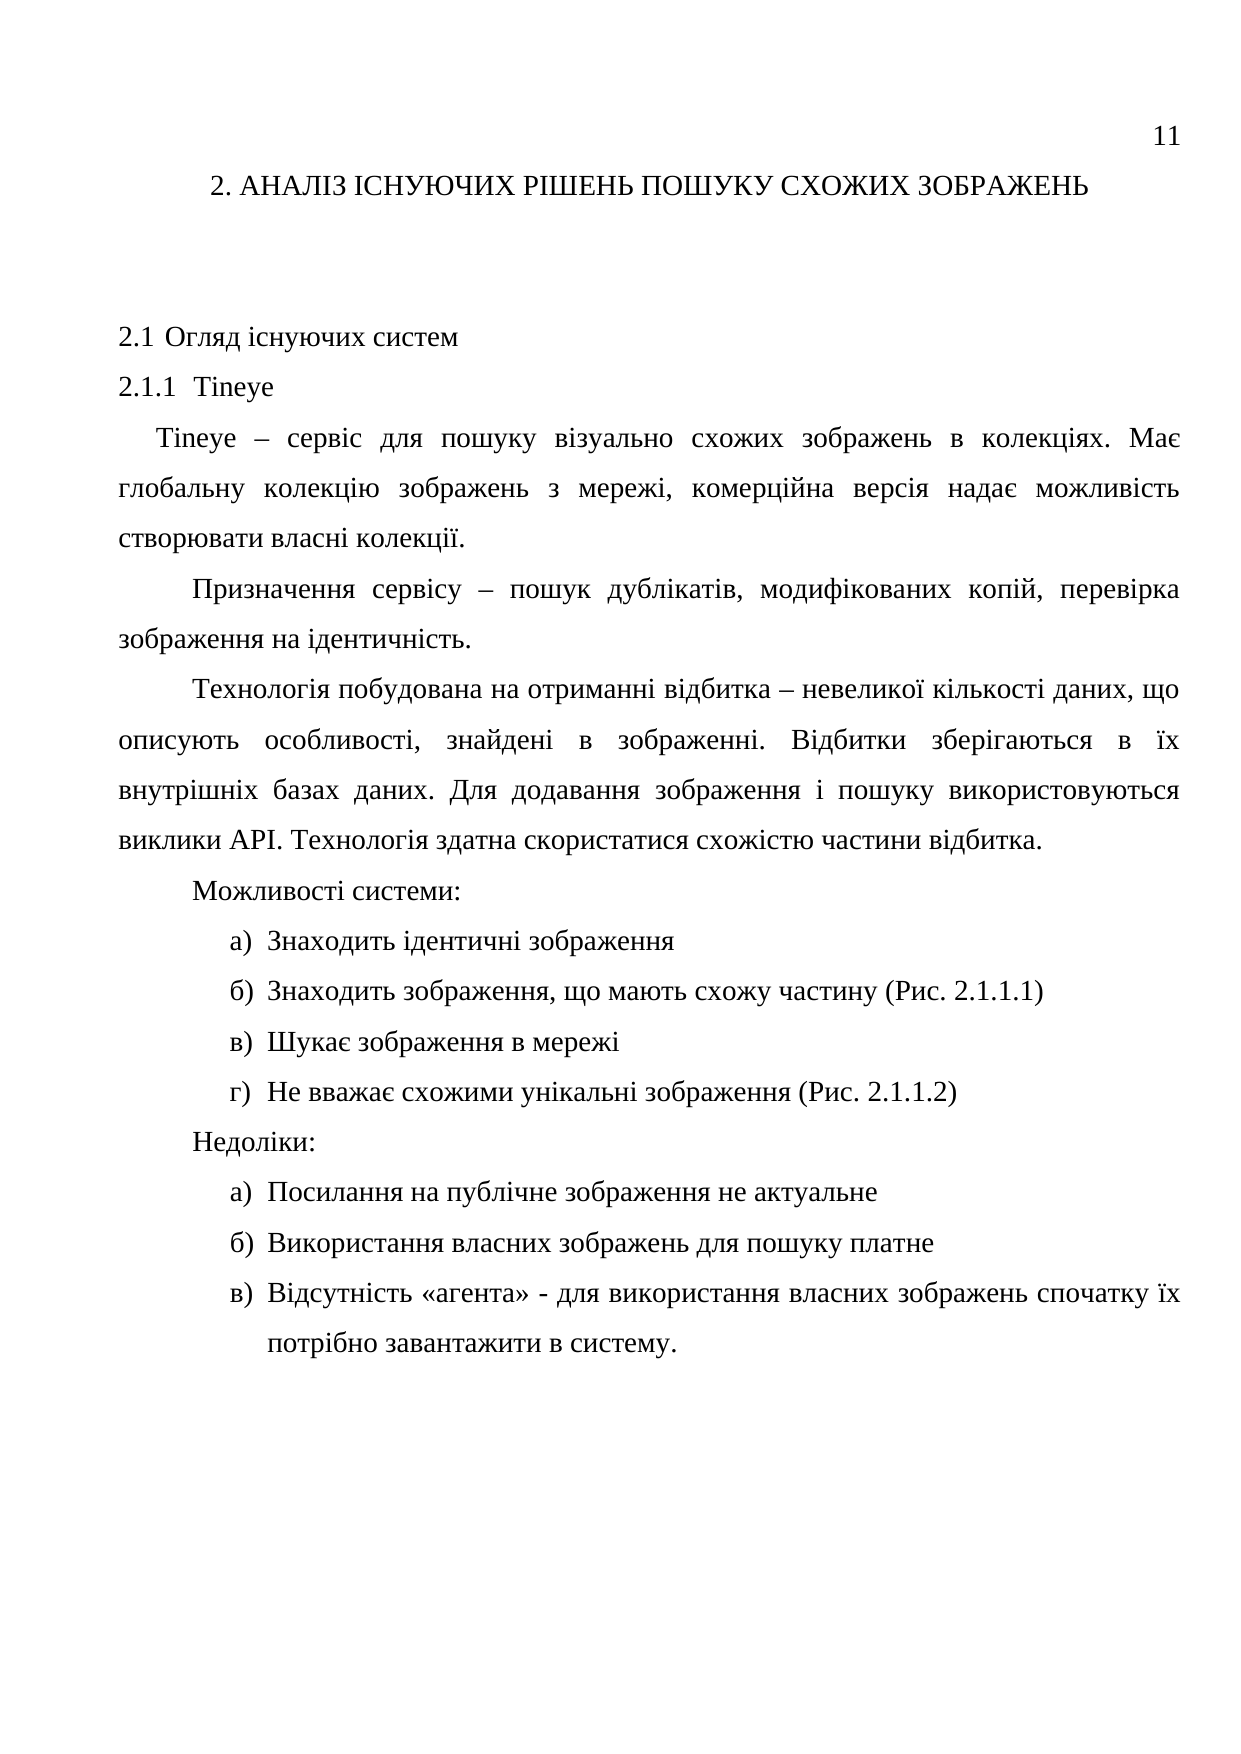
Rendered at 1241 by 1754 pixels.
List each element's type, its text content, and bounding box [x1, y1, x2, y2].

list Відсутність «агента» - для використання власних зображень спочатку їх потрібно завантажити в систему. [229, 1275, 1181, 1359]
subtitle Tineye [118, 369, 1181, 403]
list Не вважає схожими унікальні зображення (Рис. 2.1.1.2) [229, 1074, 1181, 1107]
text Технологія побудована на отриманні відбитка – невеликої кількості даних, що описують особливості, знайдені в зображенні. Відбитки зберігаються в їх внутрішніх базах даних. Для додавання зображення і пошуку використовуються виклики API. Технологія здатна скористатися схожістю частини відбитка. [118, 671, 1181, 856]
list Знаходить ідентичні зображення [229, 923, 1181, 957]
list Посилання на публічне зображення не актуальне [229, 1174, 1181, 1208]
text Можливості системи: [118, 873, 1181, 906]
text Призначення сервісу – пошук дублікатів, модифікованих копій, перевірка зображення на ідентичність. [118, 571, 1181, 655]
text Tineye – сервіс для пошуку візуально схожих зображень в колекціях. Має глобальну колекцію зображень з мережі, комерційна версія надає можливість створювати власні колекції. [118, 420, 1181, 554]
list Шукає зображення в мережі [229, 1024, 1181, 1057]
list Знаходить зображення, що мають схожу частину (Рис. 2.1.1.1) [229, 973, 1181, 1007]
subtitle 2. АНАЛІЗ ІСНУЮЧИХ РІШЕНЬ ПОШУКУ СХОЖИХ ЗОБРАЖЕНЬ [118, 168, 1181, 202]
subtitle Огляд існуючих систем [118, 319, 1181, 353]
list Використання власних зображень для пошуку платне [229, 1225, 1181, 1258]
text Недоліки: [118, 1124, 1181, 1158]
